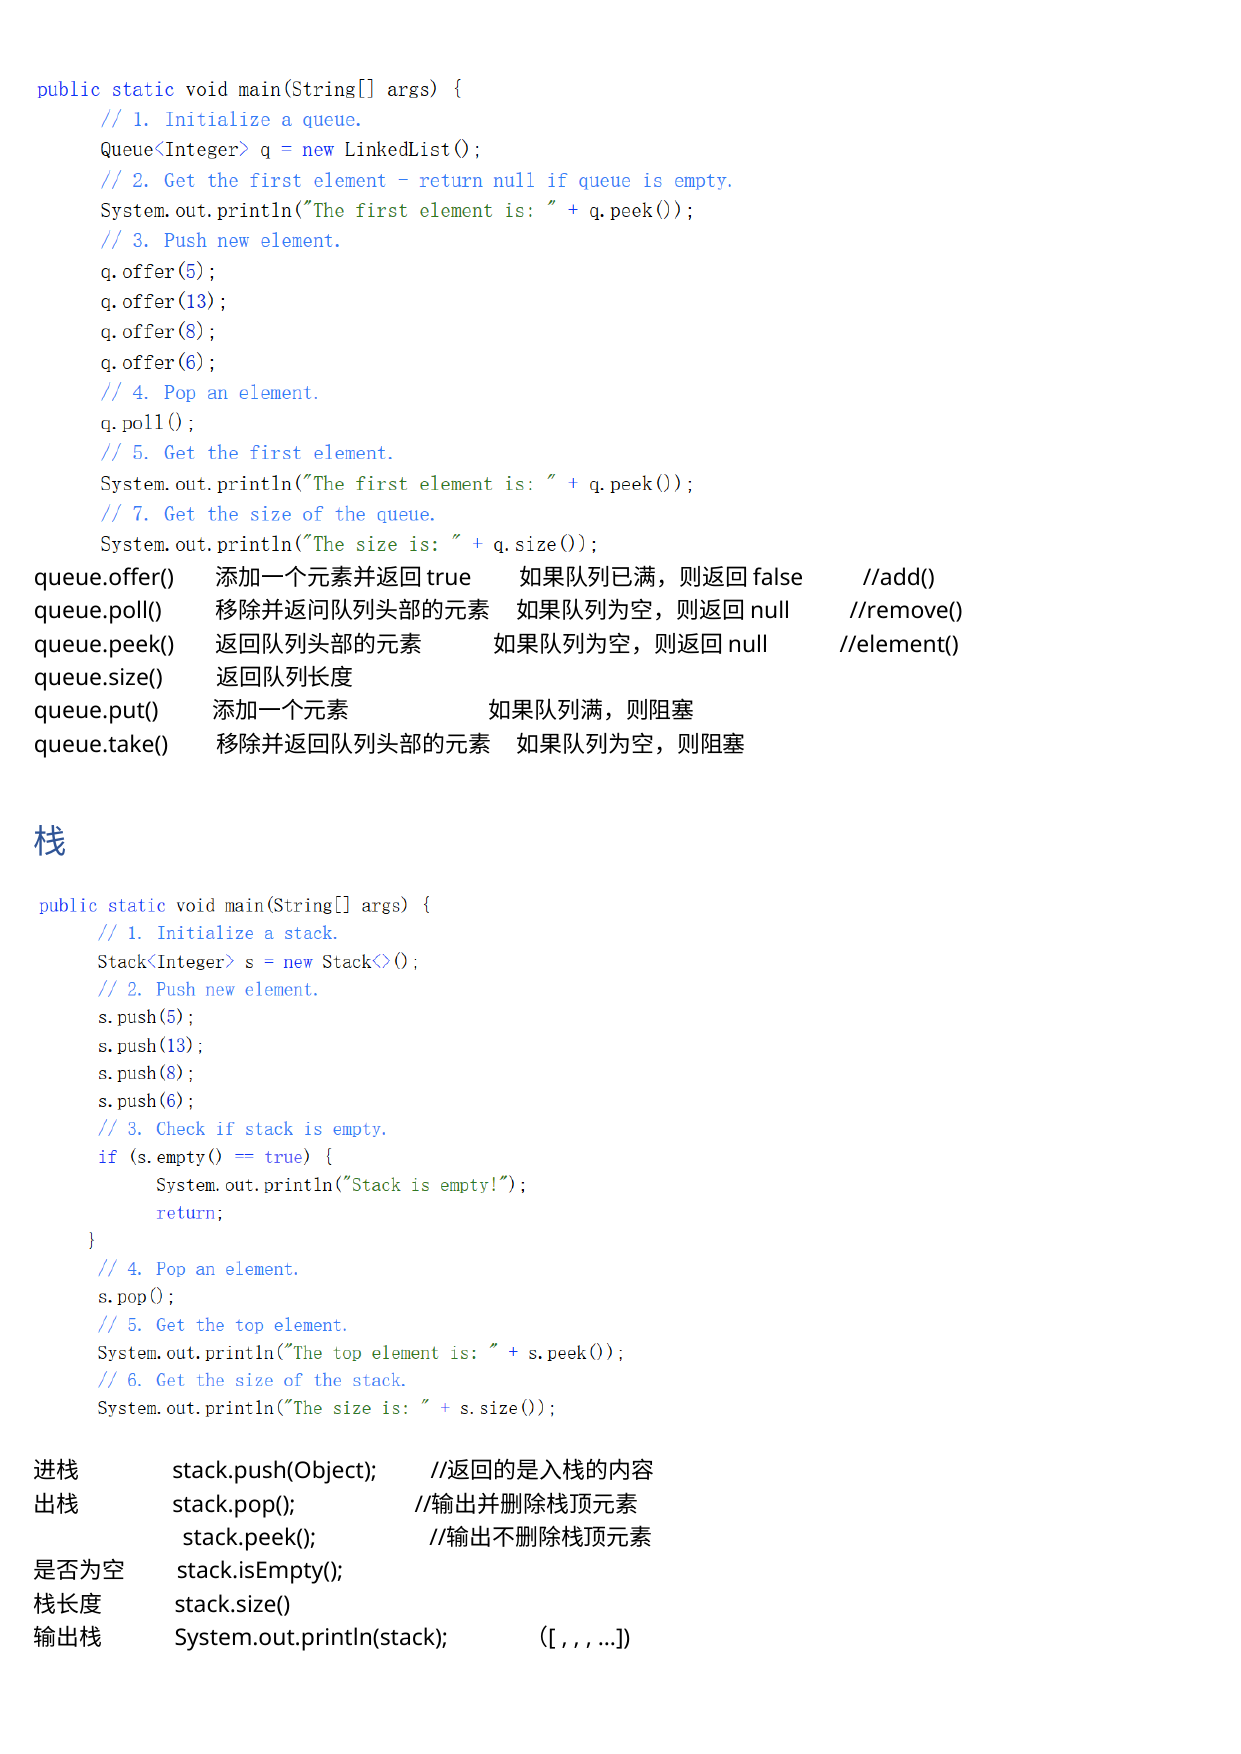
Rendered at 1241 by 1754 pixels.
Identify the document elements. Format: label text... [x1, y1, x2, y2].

text queue.put() 添加一个元素 如果队列满，则阻塞 [34, 692, 1165, 726]
text 进栈 stack.push(Object); //返回的是入栈的内容 [34, 1452, 1165, 1485]
text queue.size() 返回队列长度 [34, 659, 1165, 692]
text 栈长度 stack.size() [34, 1585, 1165, 1619]
text 是否为空 stack.isEmpty(); [34, 1552, 1165, 1585]
text 出栈 stack.pop(); //输出并删除栈顶元素 [34, 1485, 1165, 1519]
text queue.offer() 添加一个元素并返回true 如果队列已满，则返回false //add() [34, 559, 1165, 592]
text stack.peek(); //输出不删除栈顶元素 [34, 1519, 1165, 1552]
text queue.poll() 移除并返问队列头部的元素 如果队列为空，则返回null //remove() [34, 592, 1165, 626]
text queue.peek() 返回队列头部的元素 如果队列为空，则返回null //element() [34, 626, 1165, 659]
subtitle 栈 [34, 815, 1165, 863]
text 输出栈 System.out.println(stack); （[ , , , …]) [34, 1619, 1165, 1652]
text queue.take() 移除并返回队列头部的元素 如果队列为空，则阻塞 [34, 726, 1165, 759]
